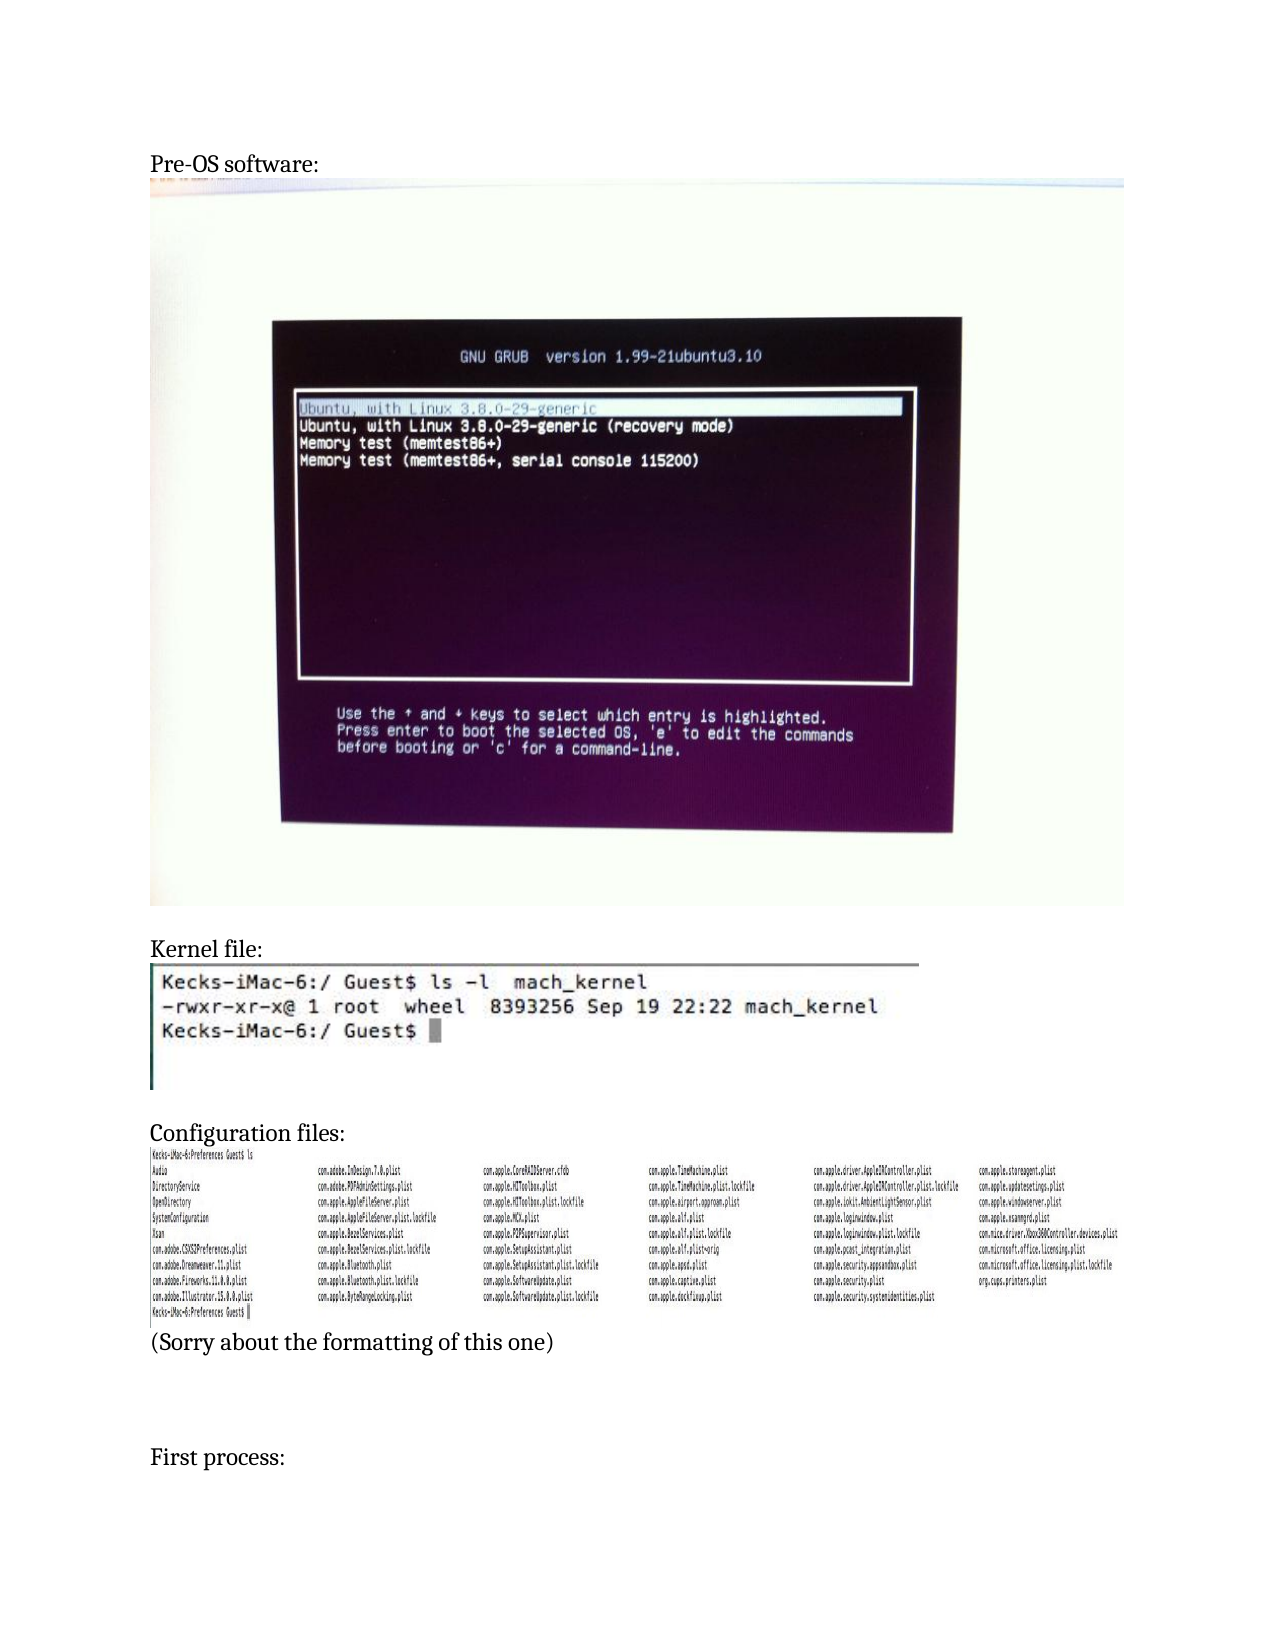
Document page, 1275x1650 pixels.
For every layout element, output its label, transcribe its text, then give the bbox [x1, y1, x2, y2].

text Configuration files: [150, 1119, 1125, 1147]
picture [150, 963, 919, 1090]
picture [150, 1147, 1173, 1328]
text Kernel file: [150, 934, 1125, 963]
text First process: [150, 1443, 1125, 1471]
text (Sorry about the formatting of this one) [150, 1328, 1125, 1356]
picture [150, 178, 1124, 906]
